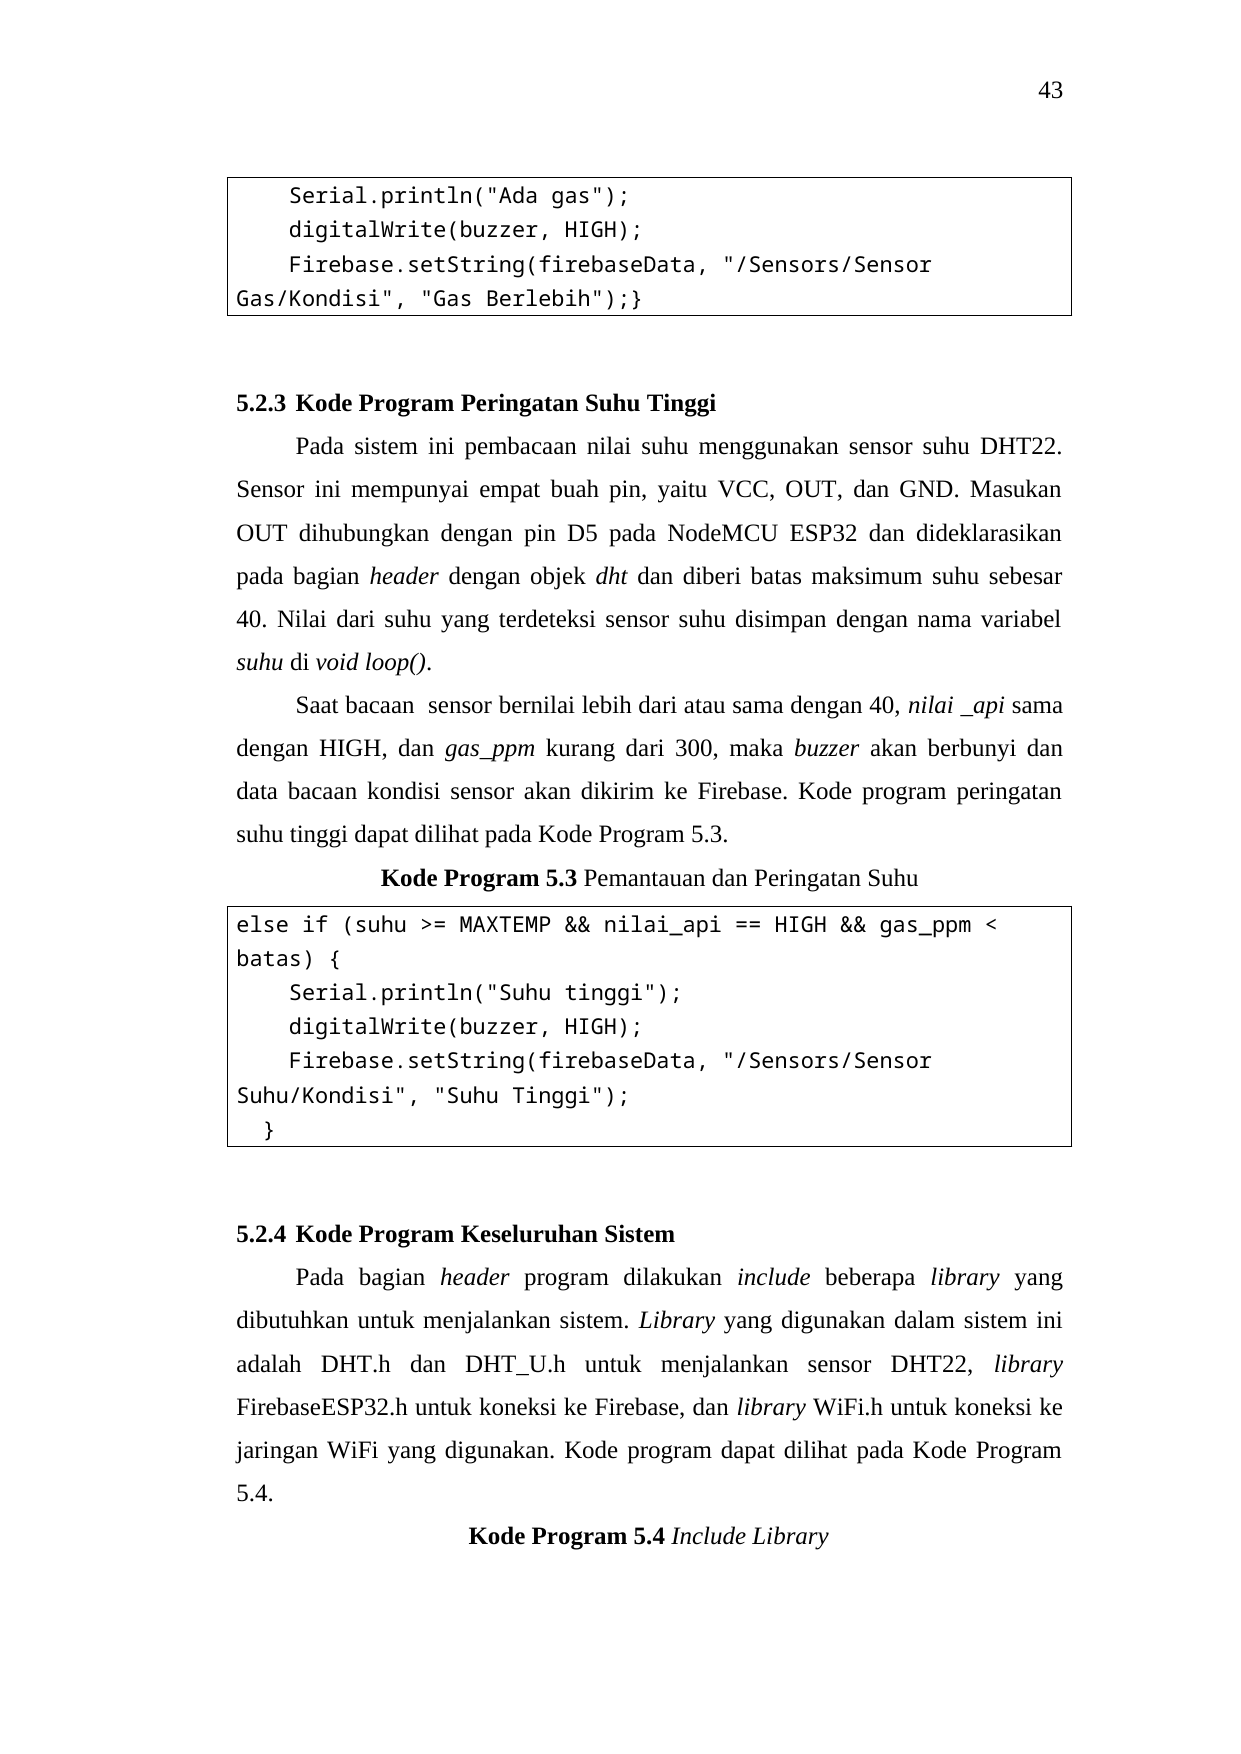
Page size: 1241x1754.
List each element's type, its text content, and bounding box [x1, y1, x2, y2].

text Kode Program Peringatan Suhu Tinggi [236, 388, 1063, 417]
text digitalWrite(buzzer, HIGH); [228, 1008, 1071, 1041]
text Kode Program 5.3 Pemantauan dan Peringatan Suhu [236, 863, 1063, 891]
text Serial.println("Suhu tinggi"); [228, 974, 1071, 1007]
text Firebase.setString(firebaseData, "/Sensors/Sensor Gas/Kondisi", "Gas Berlebih");} [228, 246, 1071, 315]
text digitalWrite(buzzer, HIGH); [228, 211, 1071, 244]
text Saat bacaan sensor bernilai lebih dari atau sama dengan 40, nilai _api sama dengan HIGH, dan gas_ppm kurang dari 300, maka buzzer akan berbunyi dan data bacaan kondisi sensor akan dikirim ke Firebase. Kode program peringatan suhu tinggi dapat dilihat pada Kode Program 5.3. [236, 690, 1063, 848]
text Pada sistem ini pembacaan nilai suhu menggunakan sensor suhu DHT22. Sensor ini mempunyai empat buah pin, yaitu VCC, OUT, dan GND. Masukan OUT dihubungkan dengan pin D5 pada NodeMCU ESP32 dan dideklarasikan pada bagian header dengan objek dht dan diberi batas maksimum suhu sebesar 40. Nilai dari suhu yang terdeteksi sensor suhu disimpan dengan nama variabel suhu di void loop(). [236, 431, 1063, 676]
text Kode Program 5.4 Include Library [236, 1521, 1063, 1550]
text Serial.println("Ada gas"); [228, 178, 1071, 210]
text else if (suhu >= MAXTEMP && nilai_api == HIGH && gas_ppm < batas) { [228, 907, 1071, 973]
text Kode Program Keseluruhan Sistem [236, 1219, 1063, 1248]
text Pada bagian header program dilakukan include beberapa library yang dibutuhkan untuk menjalankan sistem. Library yang digunakan dalam sistem ini adalah DHT.h dan DHT_U.h untuk menjalankan sensor DHT22, library FirebaseESP32.h untuk koneksi ke Firebase, dan library WiFi.h untuk koneksi ke jaringan WiFi yang digunakan. Kode program dapat dilihat pada Kode Program 5.4. [236, 1262, 1063, 1507]
text } [228, 1111, 1071, 1146]
text Firebase.setString(firebaseData, "/Sensors/Sensor Suhu/Kondisi", "Suhu Tinggi"); [228, 1042, 1071, 1109]
